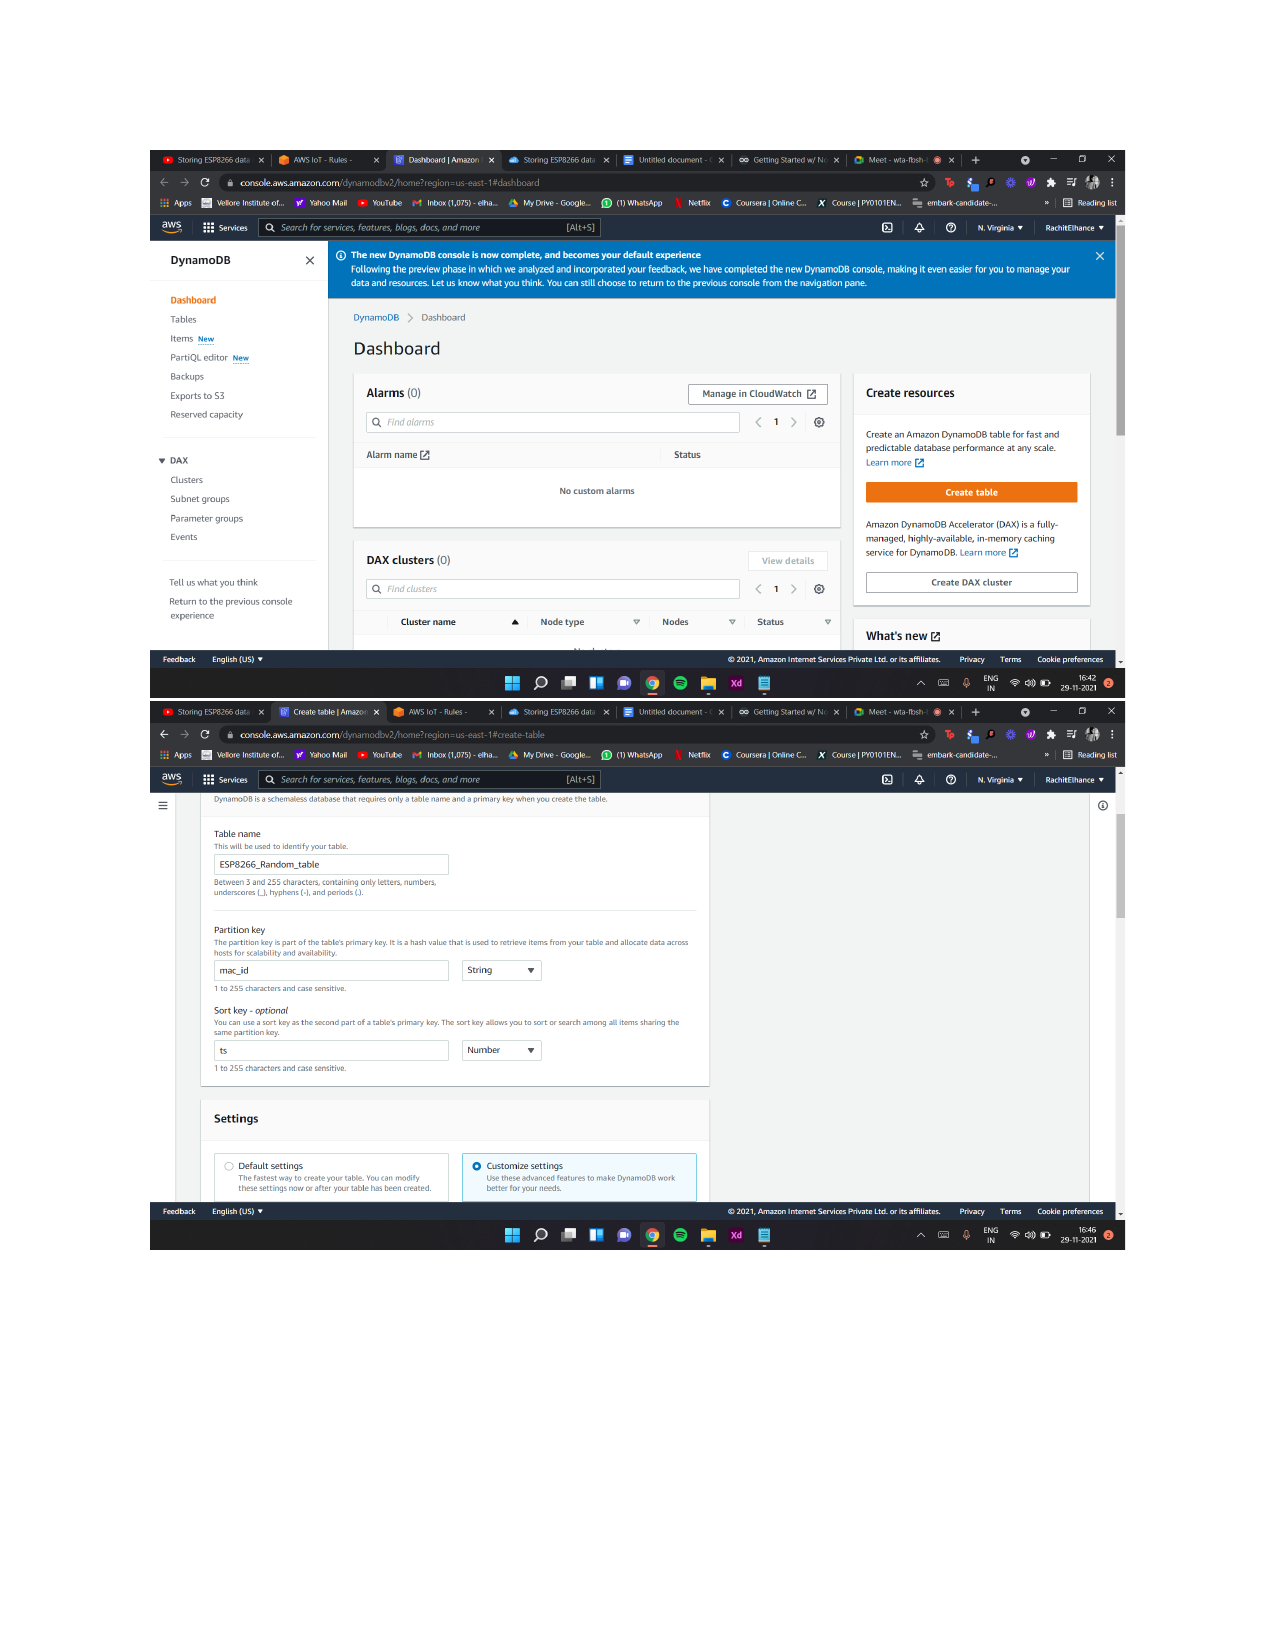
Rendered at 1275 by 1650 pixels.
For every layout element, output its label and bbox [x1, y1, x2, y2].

picture [150, 701, 1125, 1250]
picture [150, 150, 1125, 698]
